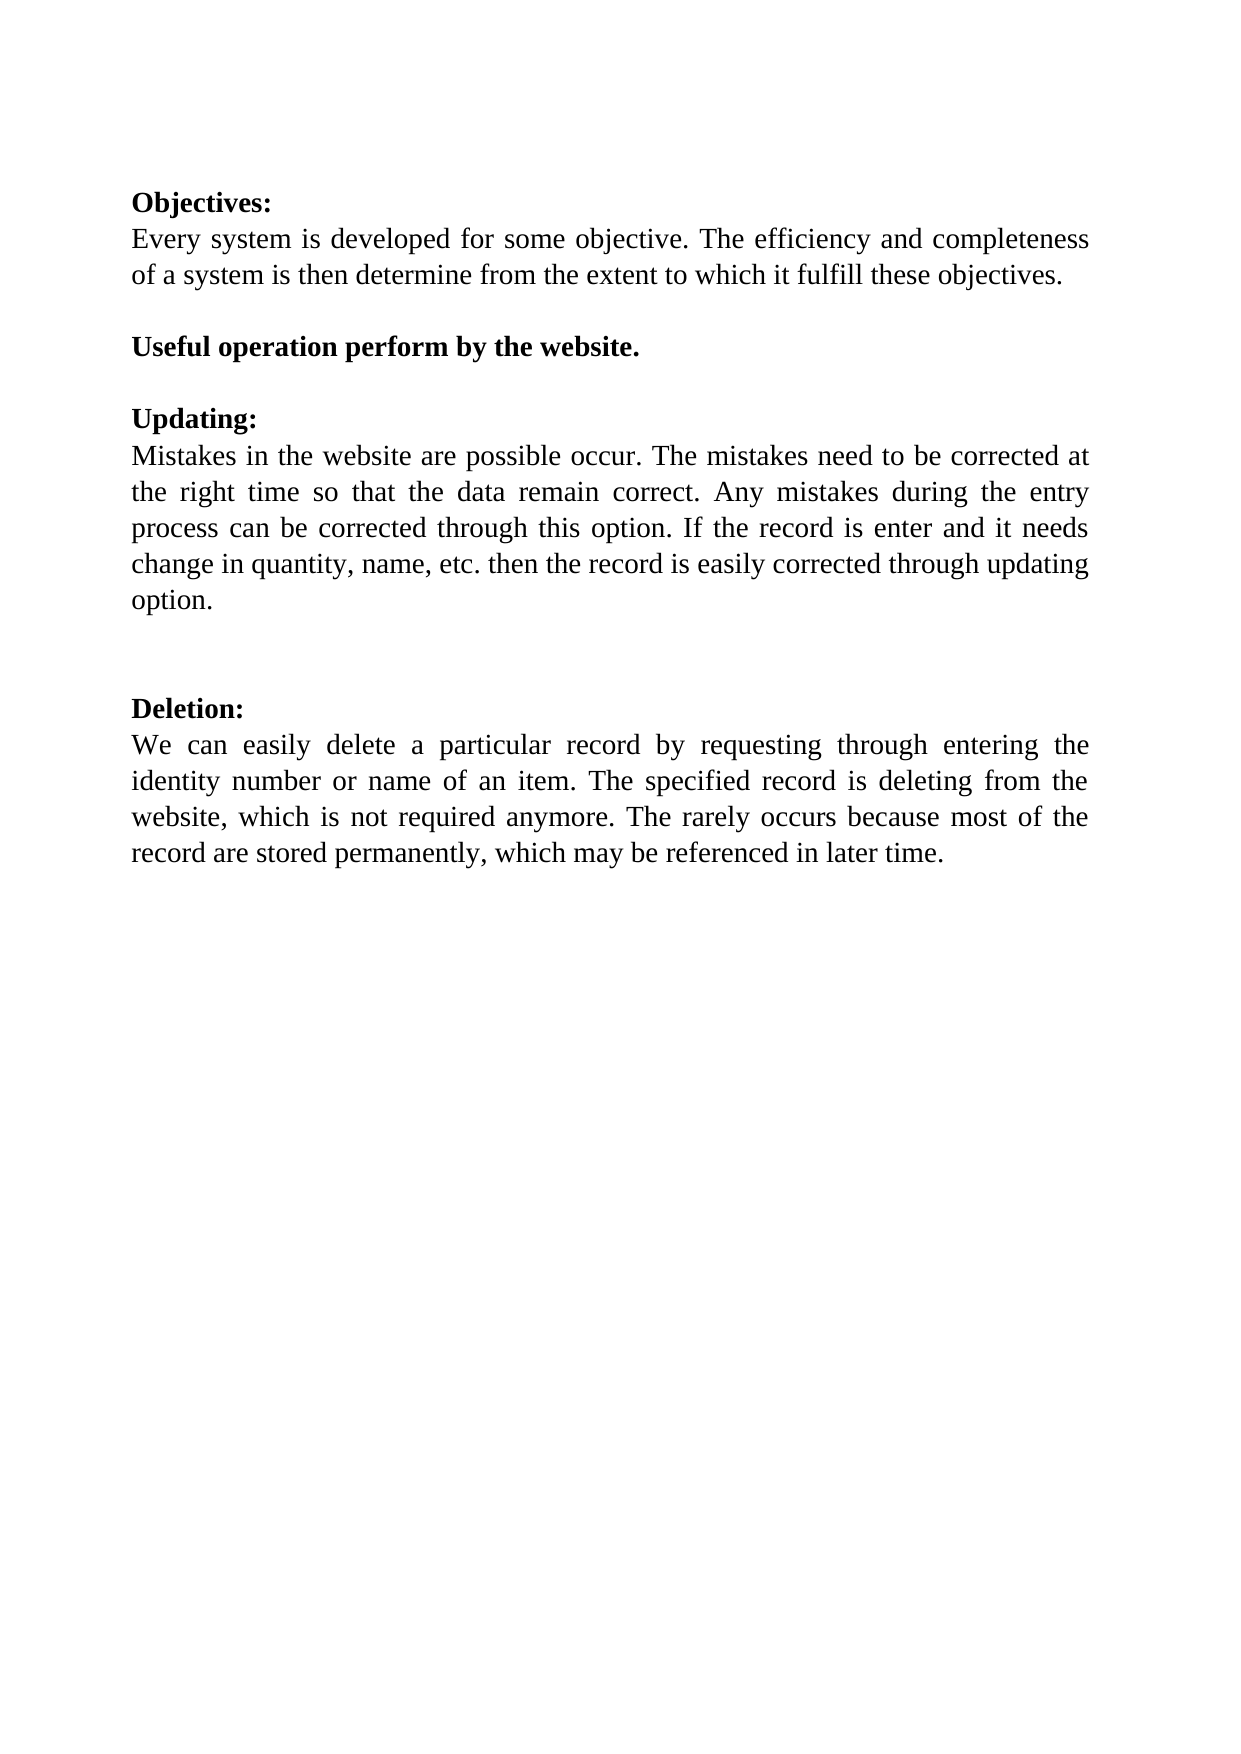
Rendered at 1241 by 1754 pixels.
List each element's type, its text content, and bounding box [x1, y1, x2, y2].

list Every system is developed for some objective. The efficiency and completeness of a system is then determine from the extent to which it fulfill these objectives. [131, 221, 1090, 291]
list Updating: [131, 402, 1090, 435]
list Deletion: [131, 691, 1090, 724]
list Mistakes in the website are possible occur. The mistakes need to be corrected at the right time so that the data remain correct. Any mistakes during the entry process can be corrected through this option. If the record is enter and it needs change in quantity, name, etc. then the record is easily corrected through updating option. [131, 438, 1090, 616]
list We can easily delete a particular record by requesting through entering the identity number or name of an item. The specified record is deleting from the website, which is not required anymore. The rarely occurs because most of the record are stored permanently, which may be referenced in later time. [131, 727, 1090, 869]
list Useful operation perform by the website. [131, 329, 1090, 363]
list Objectives: [131, 185, 1090, 218]
